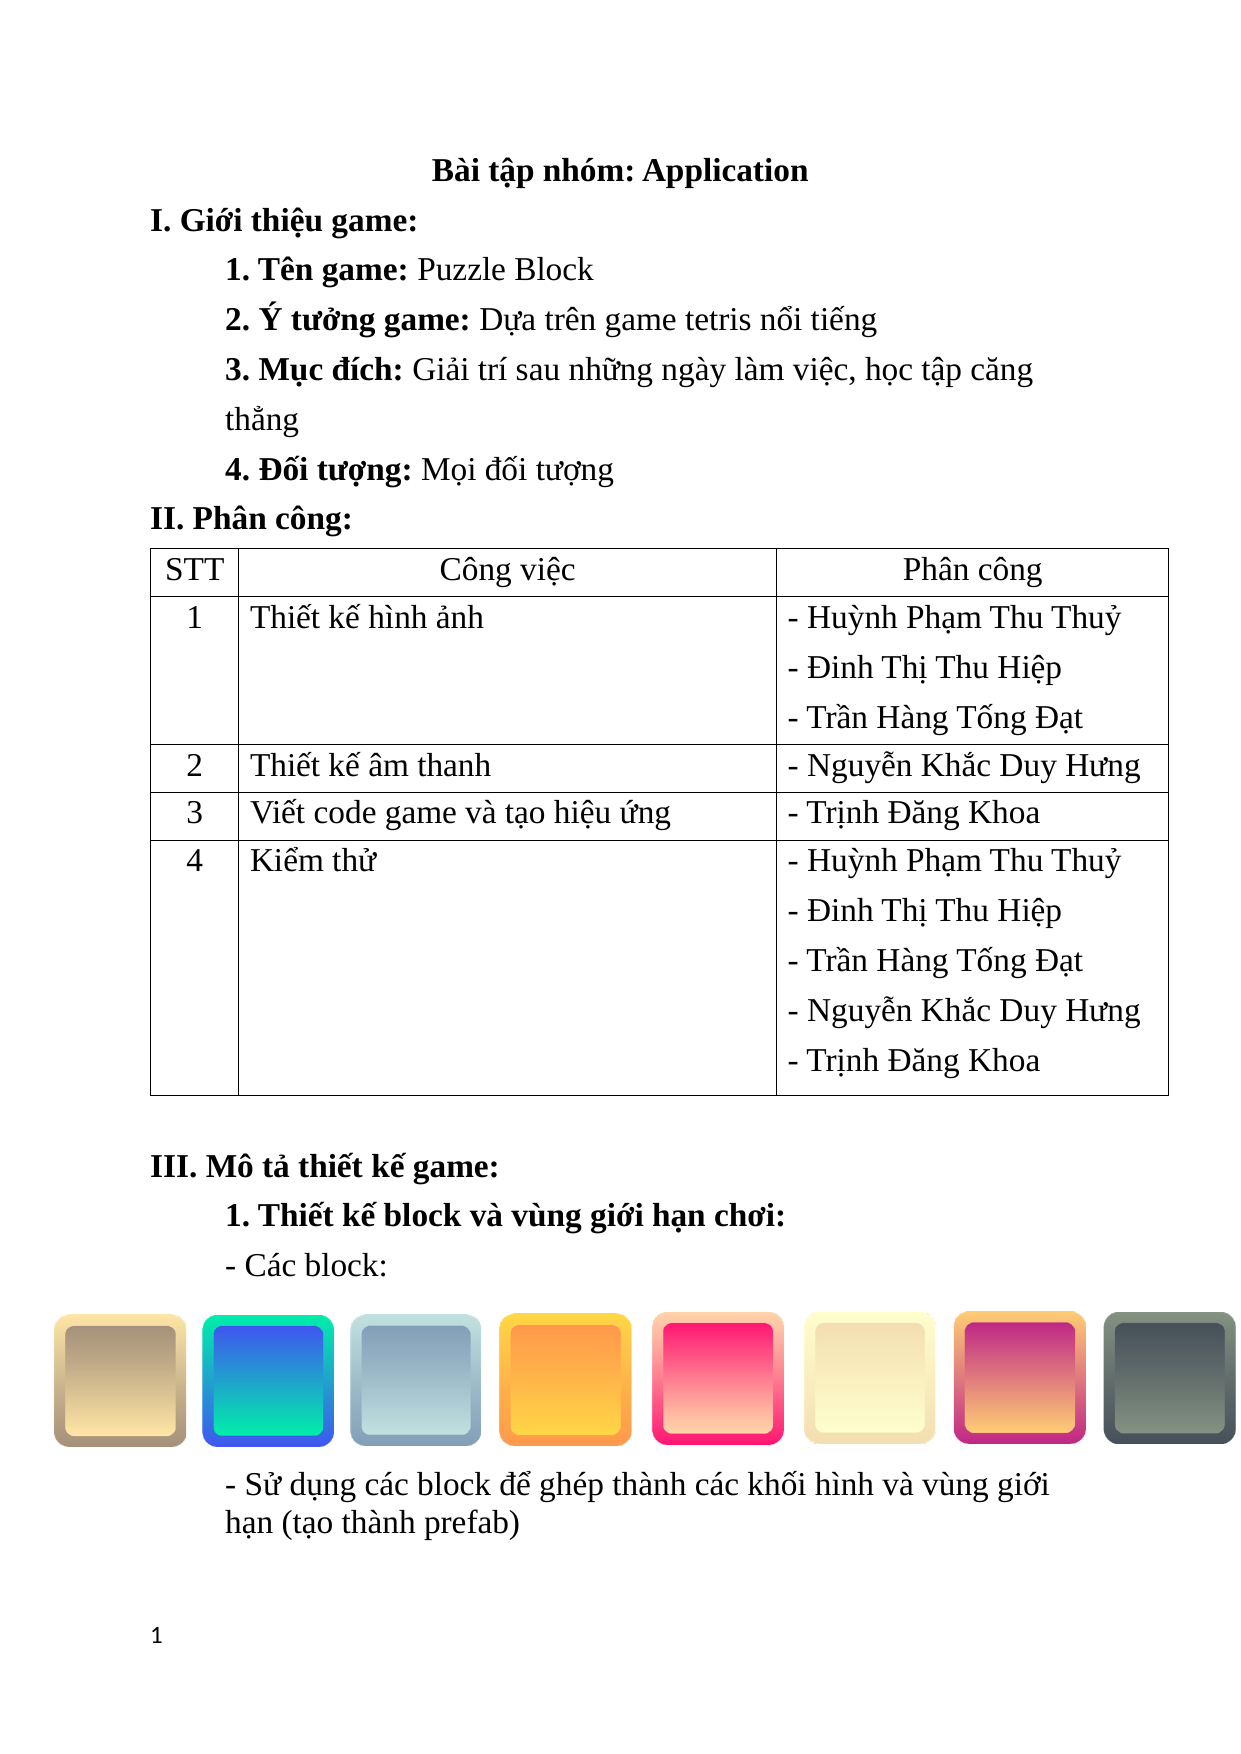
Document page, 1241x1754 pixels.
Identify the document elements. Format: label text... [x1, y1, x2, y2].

table_header STT [151, 549, 238, 596]
text II. Phân công: [150, 498, 1090, 537]
text 3. Mục đích: Giải trí sau những ngày làm việc, học tập căng thẳng [225, 349, 1090, 437]
table_cell Viết code game và tạo hiệu ứng [239, 793, 776, 839]
picture [349, 1314, 482, 1446]
text III. Mô tả thiết kế game: [150, 1146, 1090, 1184]
text 4. Đối tượng: Mọi đối tượng [150, 449, 1090, 487]
picture [498, 1313, 632, 1446]
table_cell - Trịnh Đăng Khoa [777, 793, 1168, 839]
text 2. Ý tưởng game: Dựa trên game tetris nổi tiếng [150, 299, 1090, 338]
table_cell 2 [151, 745, 238, 792]
picture [201, 1315, 334, 1447]
table_cell - Huỳnh Phạm Thu Thuỷ - Đinh Thị Thu Hiệp - Trần Hàng Tống Đạt - Nguyễn Khắc Duy Hưng - Trịnh Đăng Khoa [777, 841, 1168, 1095]
picture [953, 1311, 1086, 1444]
text Bài tập nhóm: Application [150, 150, 1090, 188]
picture [53, 1314, 187, 1447]
table_cell - Nguyễn Khắc Duy Hưng [777, 745, 1168, 792]
table_header Công việc [239, 549, 776, 596]
picture [651, 1312, 784, 1445]
table_cell 3 [151, 793, 238, 839]
text - Các block: [150, 1246, 1090, 1284]
table_header Phân công [777, 549, 1168, 596]
table_cell Thiết kế hình ảnh [239, 597, 776, 744]
text 1. Tên game: Puzzle Block [150, 249, 1090, 288]
picture [1103, 1312, 1236, 1444]
table_cell Kiểm thử [239, 841, 776, 1095]
text I. Giới thiệu game: [150, 200, 1090, 238]
text - Sử dụng các block để ghép thành các khối hình và vùng giới hạn (tạo thành prefab) [225, 1464, 1090, 1540]
table_cell - Huỳnh Phạm Thu Thuỷ - Đinh Thị Thu Hiệp - Trần Hàng Tống Đạt [777, 597, 1168, 744]
table_cell 4 [151, 841, 238, 1095]
table_cell 1 [151, 597, 238, 744]
picture [803, 1312, 936, 1444]
text 1. Thiết kế block và vùng giới hạn chơi: [150, 1196, 1090, 1234]
table_cell Thiết kế âm thanh [239, 745, 776, 792]
